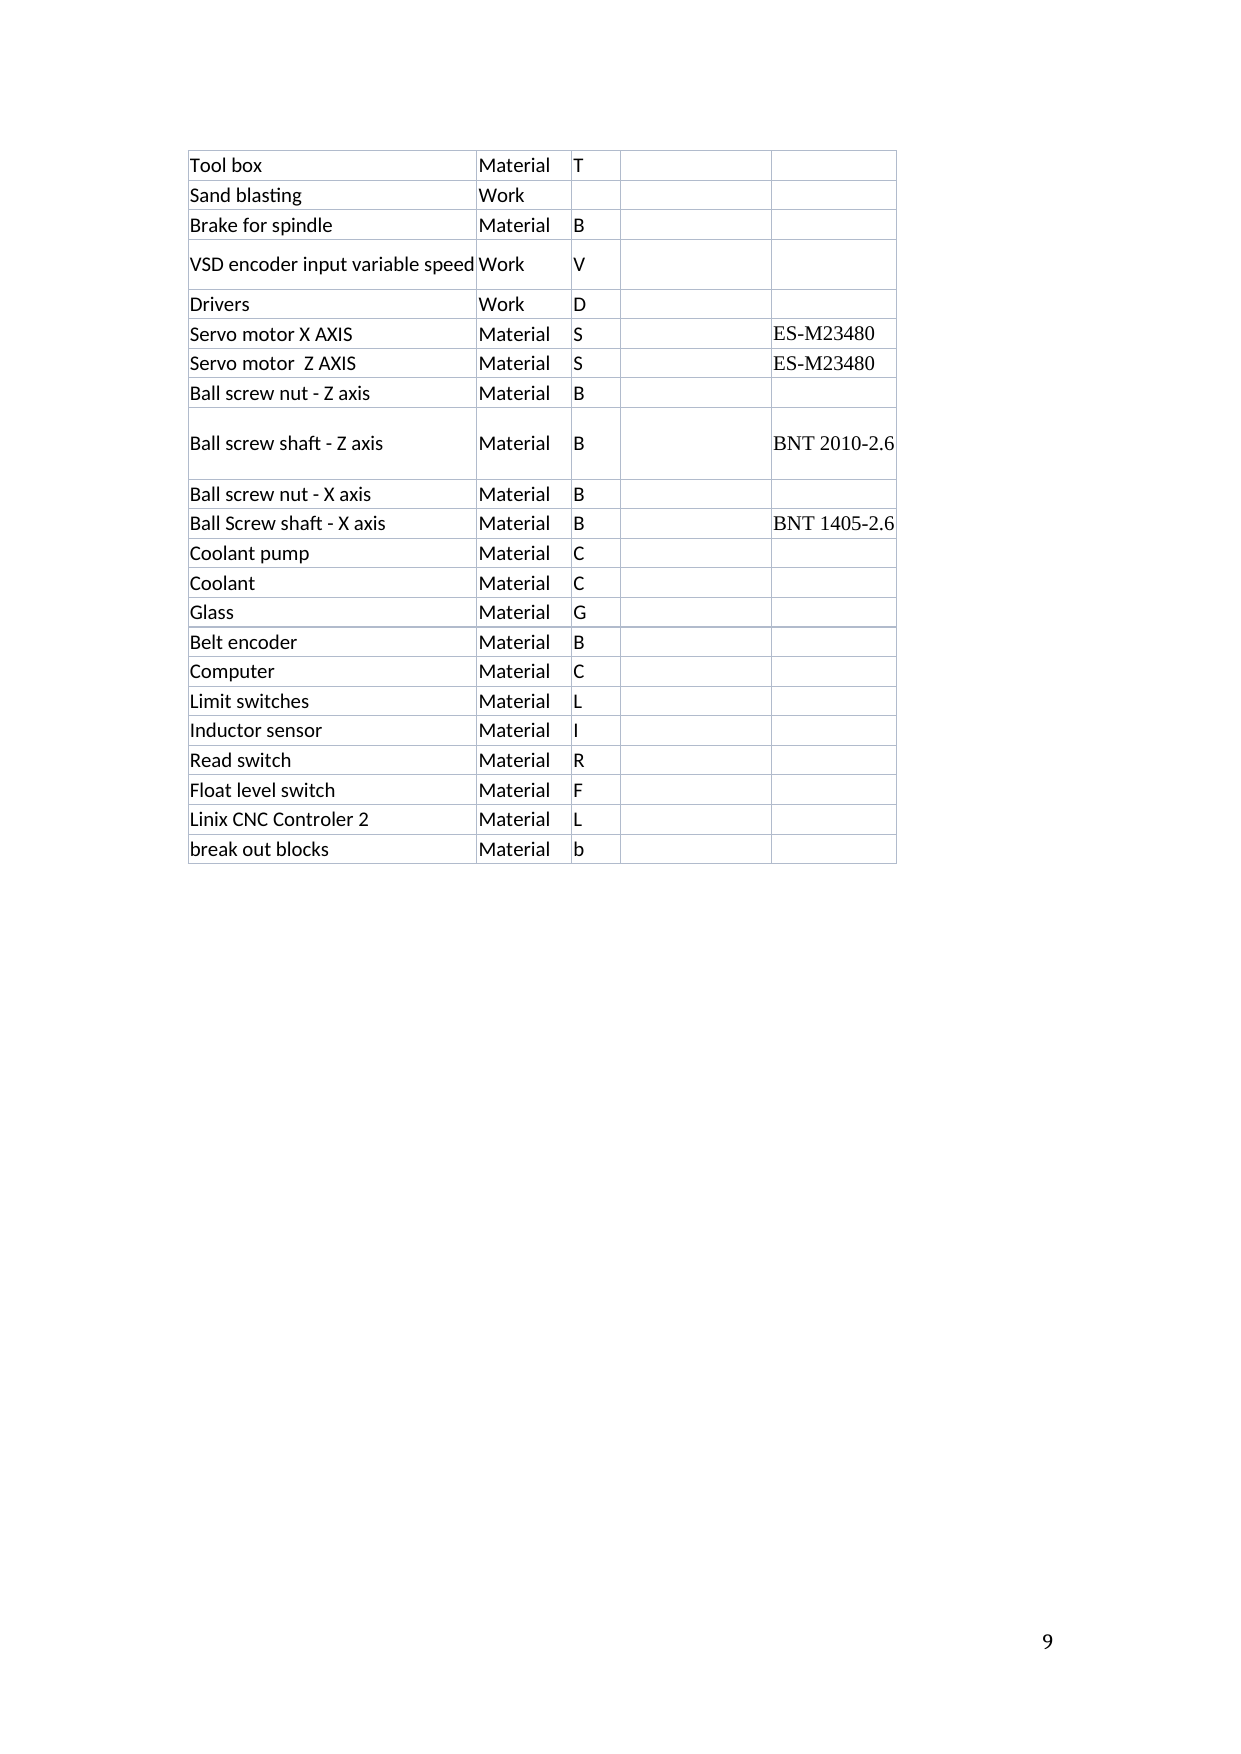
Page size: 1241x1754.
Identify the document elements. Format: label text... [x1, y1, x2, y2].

table_cell B [572, 378, 620, 407]
table_cell Material [477, 716, 571, 745]
table_cell Material [477, 319, 571, 348]
table_cell C [572, 539, 620, 567]
table_cell Ball screw shaft - Z axis [189, 408, 476, 478]
table_cell Limit switches [189, 687, 476, 715]
table_cell [621, 319, 771, 348]
table_cell Servo motor X AXIS [189, 319, 476, 348]
table_cell [621, 408, 771, 478]
table_cell [772, 480, 896, 508]
table_cell F [572, 775, 620, 804]
table_cell [772, 746, 896, 774]
table_cell Material [477, 378, 571, 407]
table_cell G [572, 598, 620, 626]
table_cell Glass [189, 598, 476, 626]
table_cell BNT 1405-2.6 [772, 509, 896, 538]
table_cell [621, 598, 771, 626]
table_cell [621, 657, 771, 686]
table_cell T [572, 151, 620, 179]
table_cell B [572, 509, 620, 538]
table_cell [772, 181, 896, 209]
table_cell L [572, 805, 620, 833]
table_cell Computer [189, 657, 476, 686]
table_cell [621, 716, 771, 745]
table_cell Work [477, 181, 571, 209]
table_cell Tool box [189, 151, 476, 179]
table_cell B [572, 480, 620, 508]
table_cell [572, 181, 620, 209]
table_cell C [572, 657, 620, 686]
table_cell [621, 805, 771, 833]
table_cell ES-M23480 [772, 349, 896, 377]
table_cell Material [477, 539, 571, 567]
table_cell Material [477, 746, 571, 774]
table_cell Ball screw nut - X axis [189, 480, 476, 508]
table_cell [772, 378, 896, 407]
table_cell [772, 687, 896, 715]
table_cell R [572, 746, 620, 774]
table_cell I [572, 716, 620, 745]
table_cell ES-M23480 [772, 319, 896, 348]
table_cell Brake for spindle [189, 210, 476, 239]
table_cell [621, 151, 771, 179]
table_cell B [572, 628, 620, 656]
table_cell Ball screw nut - Z axis [189, 378, 476, 407]
table_cell Drivers [189, 290, 476, 318]
table_cell [772, 210, 896, 239]
table_cell Material [477, 805, 571, 833]
table_cell Coolant pump [189, 539, 476, 567]
table_cell [772, 805, 896, 833]
table_cell BNT 2010-2.6 [772, 408, 896, 478]
table_cell [772, 290, 896, 318]
table_cell Material [477, 480, 571, 508]
table_cell [772, 598, 896, 626]
table_cell [772, 657, 896, 686]
table_cell [621, 835, 771, 863]
table_cell Material [477, 151, 571, 179]
table_cell Coolant [189, 568, 476, 597]
table_cell [621, 509, 771, 538]
table_cell D [572, 290, 620, 318]
table_cell V [572, 240, 620, 288]
table_cell [621, 240, 771, 288]
table_cell [621, 775, 771, 804]
table_cell Material [477, 210, 571, 239]
table_cell Ball Screw shaft - X axis [189, 509, 476, 538]
table_cell Read switch [189, 746, 476, 774]
table_cell [621, 181, 771, 209]
table_cell Belt encoder [189, 628, 476, 656]
table_cell [772, 539, 896, 567]
table_cell [621, 210, 771, 239]
table_cell [772, 628, 896, 656]
table_cell Servo motor Z AXIS [189, 349, 476, 377]
table_cell break out blocks [189, 835, 476, 863]
table_cell Sand blasting [189, 181, 476, 209]
table_cell B [572, 210, 620, 239]
table_cell b [572, 835, 620, 863]
table_cell [621, 539, 771, 567]
table_cell L [572, 687, 620, 715]
table_cell Material [477, 349, 571, 377]
table_cell [772, 835, 896, 863]
table_cell [621, 628, 771, 656]
table_cell VSD encoder input variable speed [189, 240, 476, 288]
table_cell [621, 746, 771, 774]
table_cell Linix CNC Controler 2 [189, 805, 476, 833]
table_cell [621, 378, 771, 407]
table_cell Material [477, 568, 571, 597]
table_cell [621, 687, 771, 715]
table_cell [772, 151, 896, 179]
table_cell [621, 290, 771, 318]
table_cell [772, 775, 896, 804]
table_cell Material [477, 408, 571, 478]
table_cell [621, 568, 771, 597]
table_cell S [572, 349, 620, 377]
table_cell S [572, 319, 620, 348]
table_cell Material [477, 509, 571, 538]
table_cell [772, 240, 896, 288]
table_cell Float level switch [189, 775, 476, 804]
table_cell Material [477, 775, 571, 804]
table_cell Work [477, 240, 571, 288]
table_cell Material [477, 835, 571, 863]
table_cell [772, 716, 896, 745]
table_cell [772, 568, 896, 597]
table_cell C [572, 568, 620, 597]
table_cell Material [477, 628, 571, 656]
table_cell Material [477, 657, 571, 686]
table_cell B [572, 408, 620, 478]
table_cell Material [477, 687, 571, 715]
table_cell Inductor sensor [189, 716, 476, 745]
table_cell [621, 349, 771, 377]
table_cell Work [477, 290, 571, 318]
table_cell [621, 480, 771, 508]
table_cell Material [477, 598, 571, 626]
